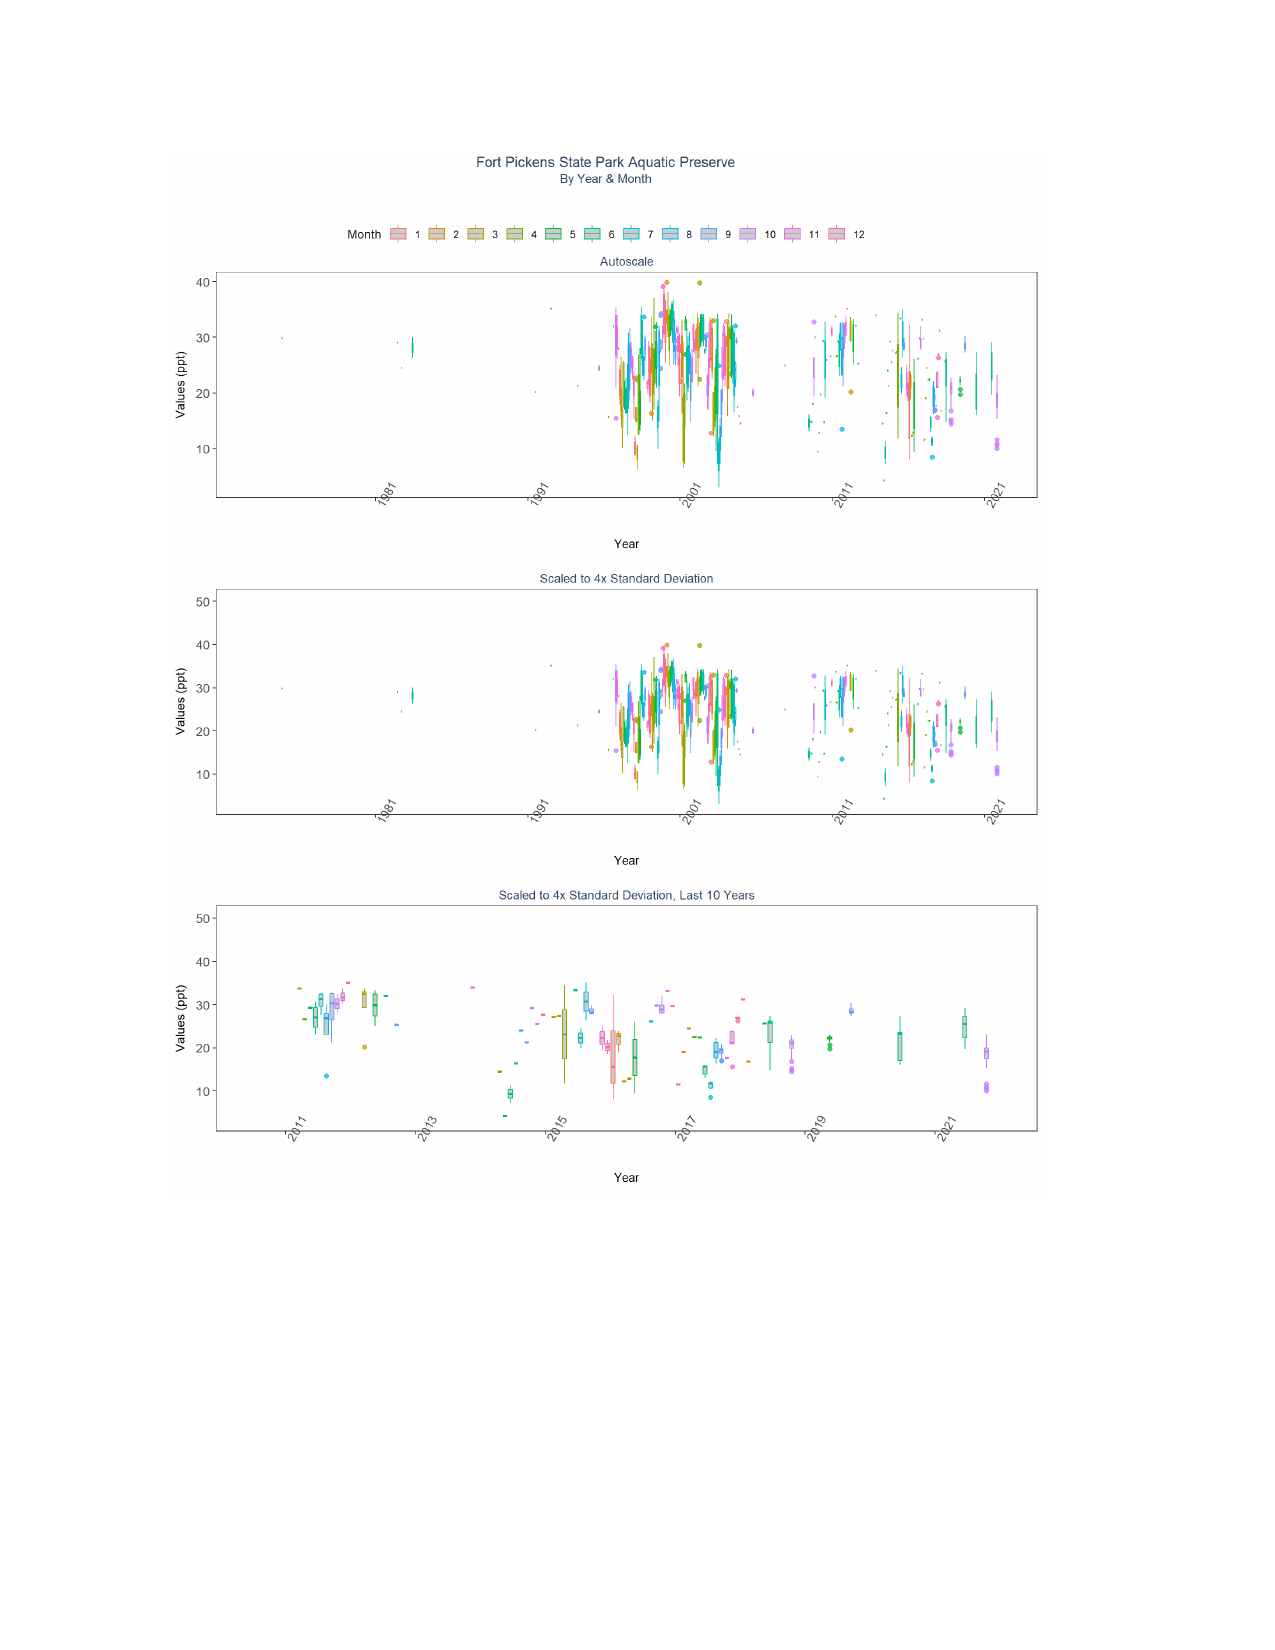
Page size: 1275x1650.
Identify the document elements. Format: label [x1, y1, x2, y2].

picture [168, 150, 1044, 1200]
